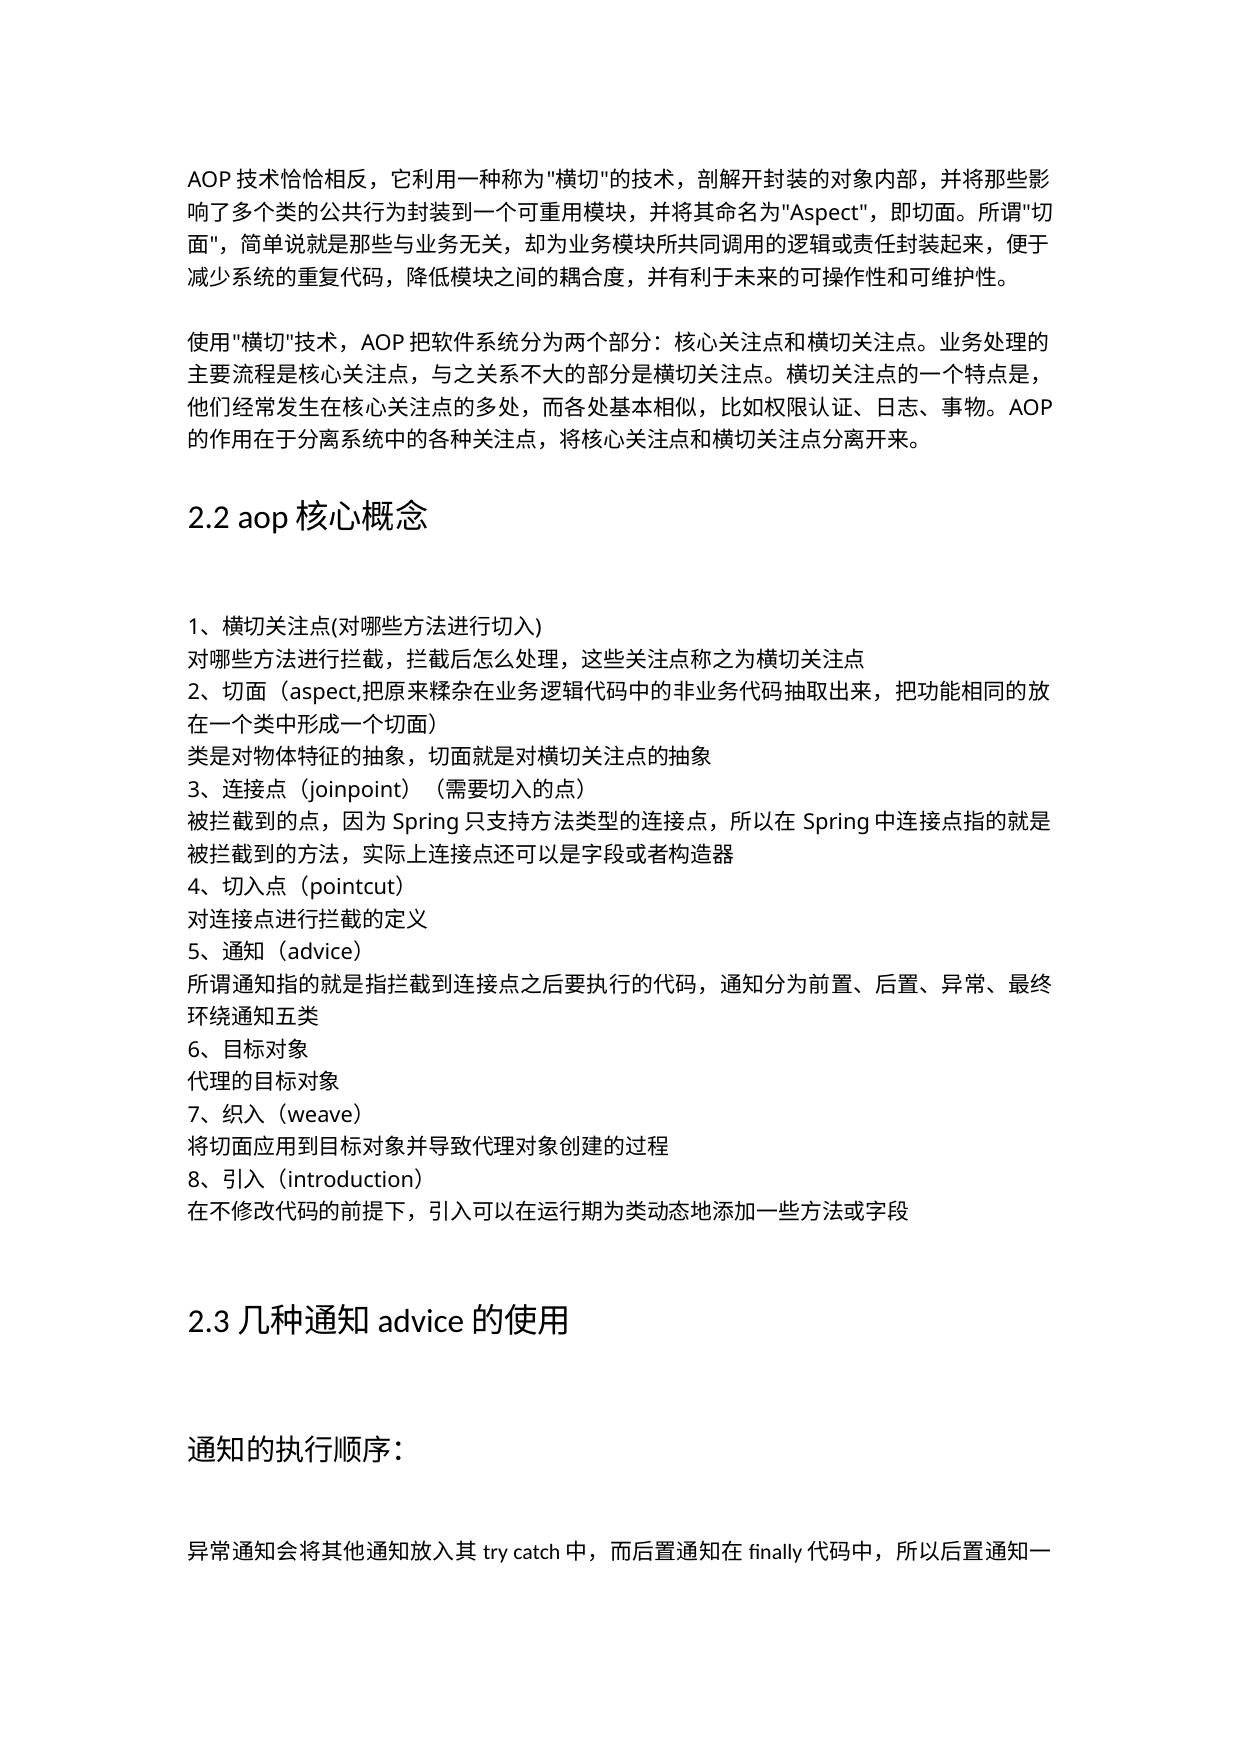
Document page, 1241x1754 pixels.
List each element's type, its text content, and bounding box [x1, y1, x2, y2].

text 代理的目标对象 [187, 1064, 1053, 1096]
text 对连接点进行拦截的定义 [187, 901, 1053, 934]
text 2、切面（aspect,把原来糅杂在业务逻辑代码中的非业务代码抽取出来，把功能相同的放在一个类中形成一个切面） [187, 674, 1053, 739]
subtitle 通知的执行顺序： [187, 1415, 1053, 1480]
text 所谓通知指的就是指拦截到连接点之后要执行的代码，通知分为前置、后置、异常、最终、环绕通知五类 [187, 966, 1053, 1031]
text 5、通知（advice） [187, 934, 1053, 966]
text 类是对物体特征的抽象，切面就是对横切关注点的抽象 [187, 739, 1053, 771]
text 6、目标对象 [187, 1031, 1053, 1064]
text 被拦截到的点，因为Spring只支持方法类型的连接点，所以在Spring中连接点指的就是被拦截到的方法，实际上连接点还可以是字段或者构造器 [187, 804, 1053, 869]
text 3、连接点（joinpoint）（需要切入的点） [187, 771, 1053, 804]
text 在不修改代码的前提下，引入可以在运行期为类动态地添加一些方法或字段 [187, 1194, 1053, 1226]
subtitle 2.3 几种通知advice的使用 [187, 1286, 1053, 1351]
text 8、引入（introduction） [187, 1161, 1053, 1194]
text 将切面应用到目标对象并导致代理对象创建的过程 [187, 1129, 1053, 1161]
text 4、切入点（pointcut） [187, 869, 1053, 901]
text 对哪些方法进行拦截，拦截后怎么处理，这些关注点称之为横切关注点 [187, 641, 1053, 674]
subtitle 2.2 aop核心概念 [187, 482, 1053, 547]
text 7、织入（weave） [187, 1096, 1053, 1129]
text 1、横切关注点(对哪些方法进行切入) [187, 609, 1053, 641]
text AOP技术恰恰相反，它利用一种称为"横切"的技术，剖解开封装的对象内部，并将那些影响了多个类的公共行为封装到一个可重用模块，并将其命名为"Aspect"，即切面。所谓"切面"，简单说就是那些与业务无关，却为业务模块所共同调用的逻辑或责任封装起来，便于减少系统的重复代码，降低模块之间的耦合度，并有利于未来的可操作性和可维护性。 [187, 162, 1053, 292]
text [187, 1534, 1053, 1566]
text 使用"横切"技术，AOP把软件系统分为两个部分：核心关注点和横切关注点。业务处理的主要流程是核心关注点，与之关系不大的部分是横切关注点。横切关注点的一个特点是，他们经常发生在核心关注点的多处，而各处基本相似，比如权限认证、日志、事物。AOP的作用在于分离系统中的各种关注点，将核心关注点和横切关注点分离开来。 [187, 324, 1053, 454]
